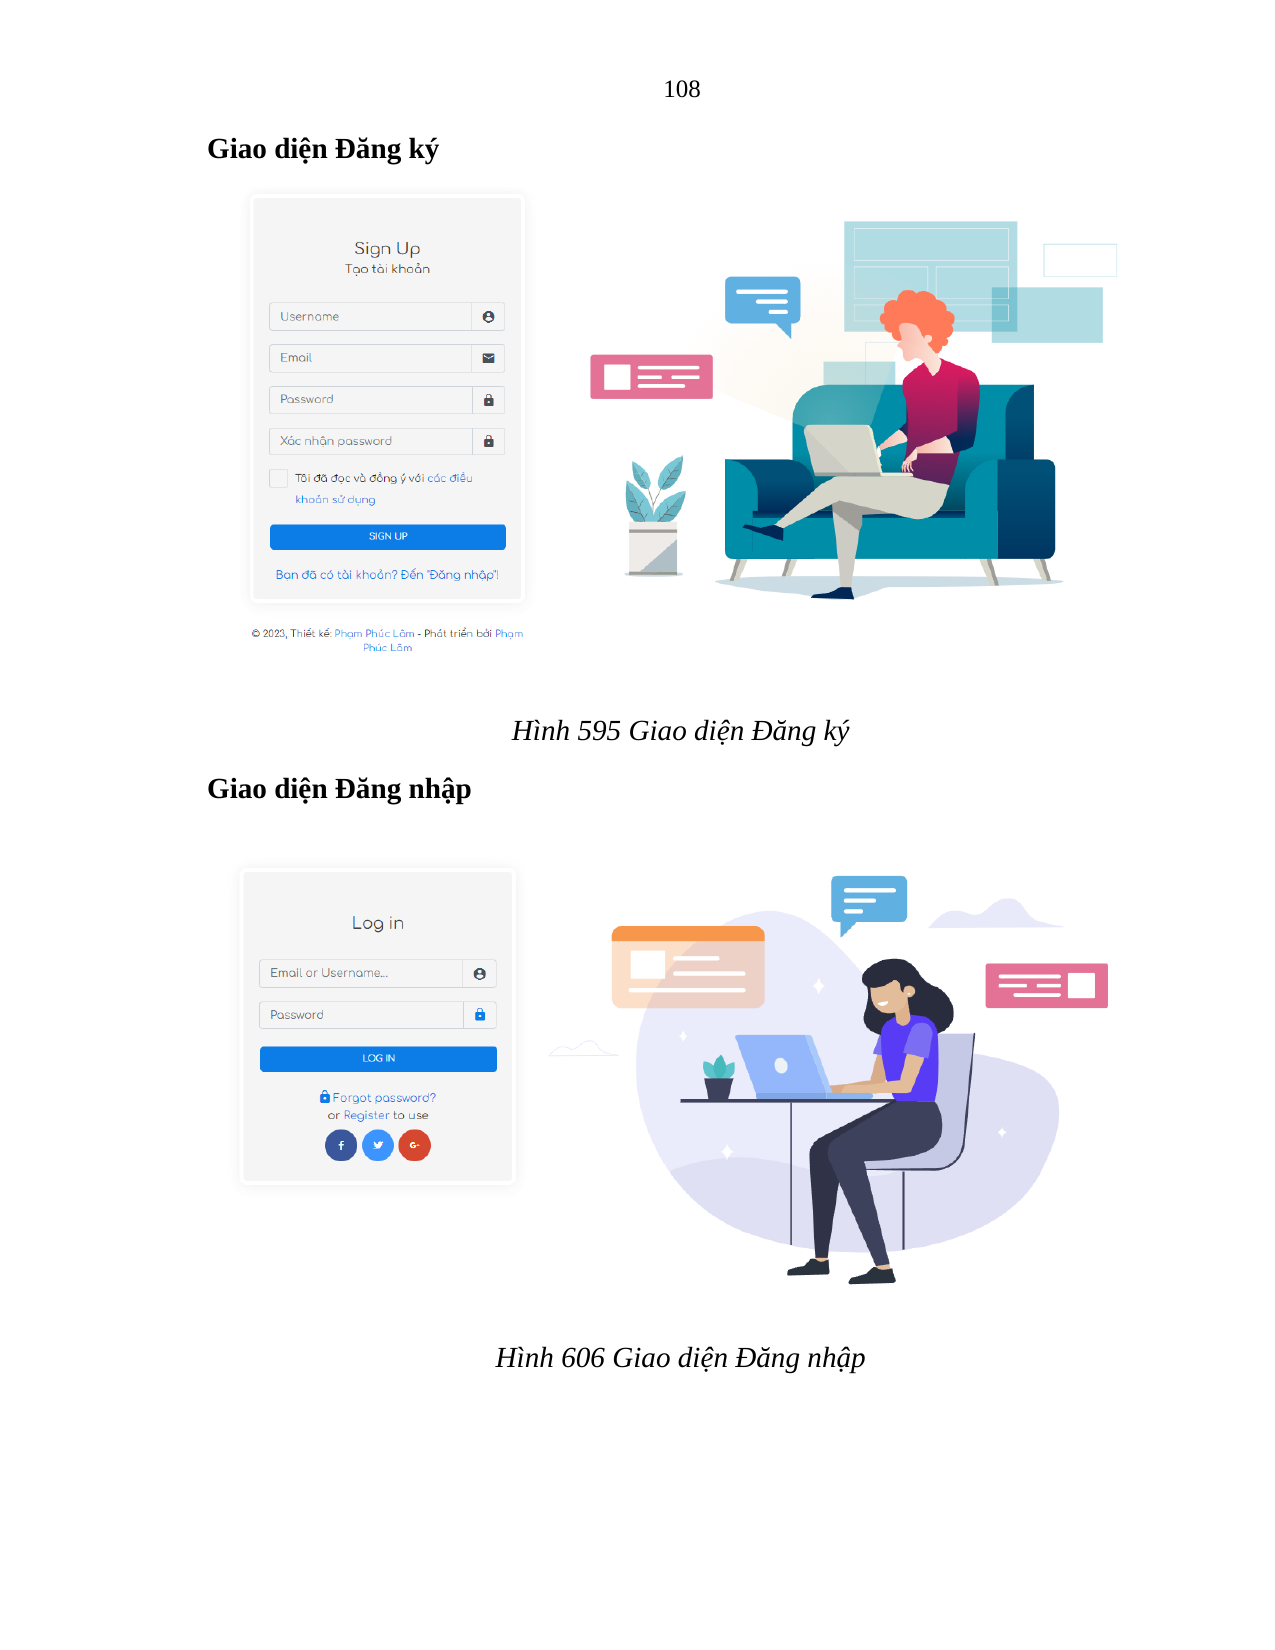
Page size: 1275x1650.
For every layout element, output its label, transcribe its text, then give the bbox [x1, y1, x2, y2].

picture [206, 187, 1157, 688]
subtitle Giao diện Đăng nhập [207, 771, 1157, 805]
subtitle Giao diện Đăng ký [207, 131, 1157, 165]
picture [206, 827, 1157, 1323]
